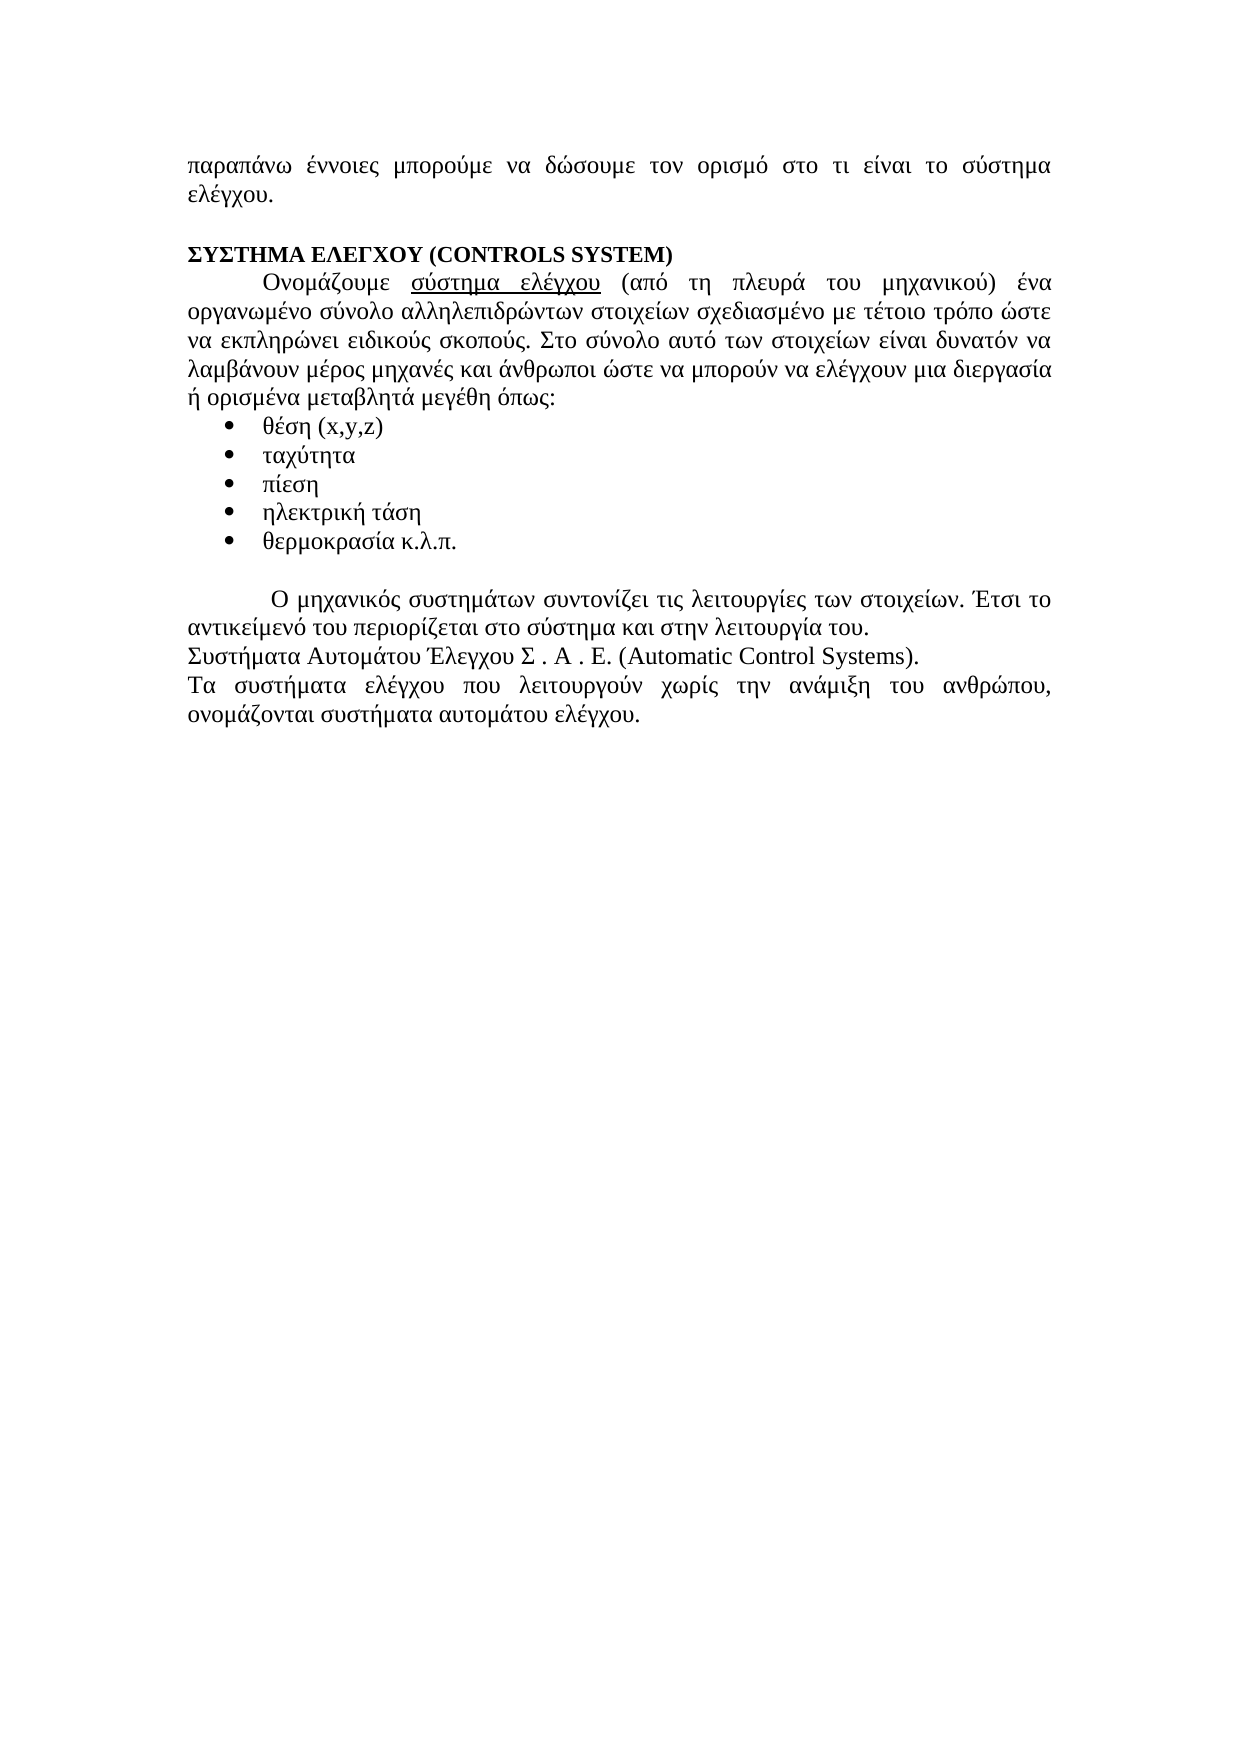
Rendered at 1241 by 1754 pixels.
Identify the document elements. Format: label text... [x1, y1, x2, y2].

text ΣΥΣΤΗΜΑ ΕΛΕΓΧΟΥ (CONTROLS SYSTEM) [187, 241, 1053, 267]
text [187, 150, 1053, 207]
list θέση (x,y,z) [225, 411, 1053, 440]
list ταχύτητα [225, 440, 1053, 469]
text Συστήματα Αυτομάτου Έλεγχου Σ . Α . Ε. (Automatic Control Systems). [187, 641, 1053, 670]
list ηλεκτρική τάση [225, 497, 1053, 526]
list θερμοκρασία κ.λ.π. [225, 526, 1053, 555]
text Ο μηχανικός συστημάτων συντονίζει τις λειτουργίες των στοιχείων. Έτσι το αντικείμενό του περιορίζεται στο σύστημα και στην λειτουργία του. [187, 584, 1053, 641]
text Ονομάζουμε σύστημα ελέγχου (από τη πλευρά του μηχανικού) ένα οργανωμένο σύνολο αλληλεπιδρώντων στοιχείων σχεδιασμένο με τέτοιο τρόπο ώστε να εκπληρώνει ειδικούς σκοπούς. Στο σύνολο αυτό των στοιχείων είναι δυνατόν να λαμβάνουν μέρος μηχανές και άνθρωποι ώστε να μπορούν να ελέγχουν μια διεργασία ή ορισμένα μεταβλητά μεγέθη όπως: [187, 267, 1053, 411]
text Τα συστήματα ελέγχου που λειτουργούν χωρίς την ανάμιξη του ανθρώπου, ονομάζονται συστήματα αυτομάτου ελέγχου. [187, 670, 1053, 727]
list πίεση [225, 469, 1053, 497]
